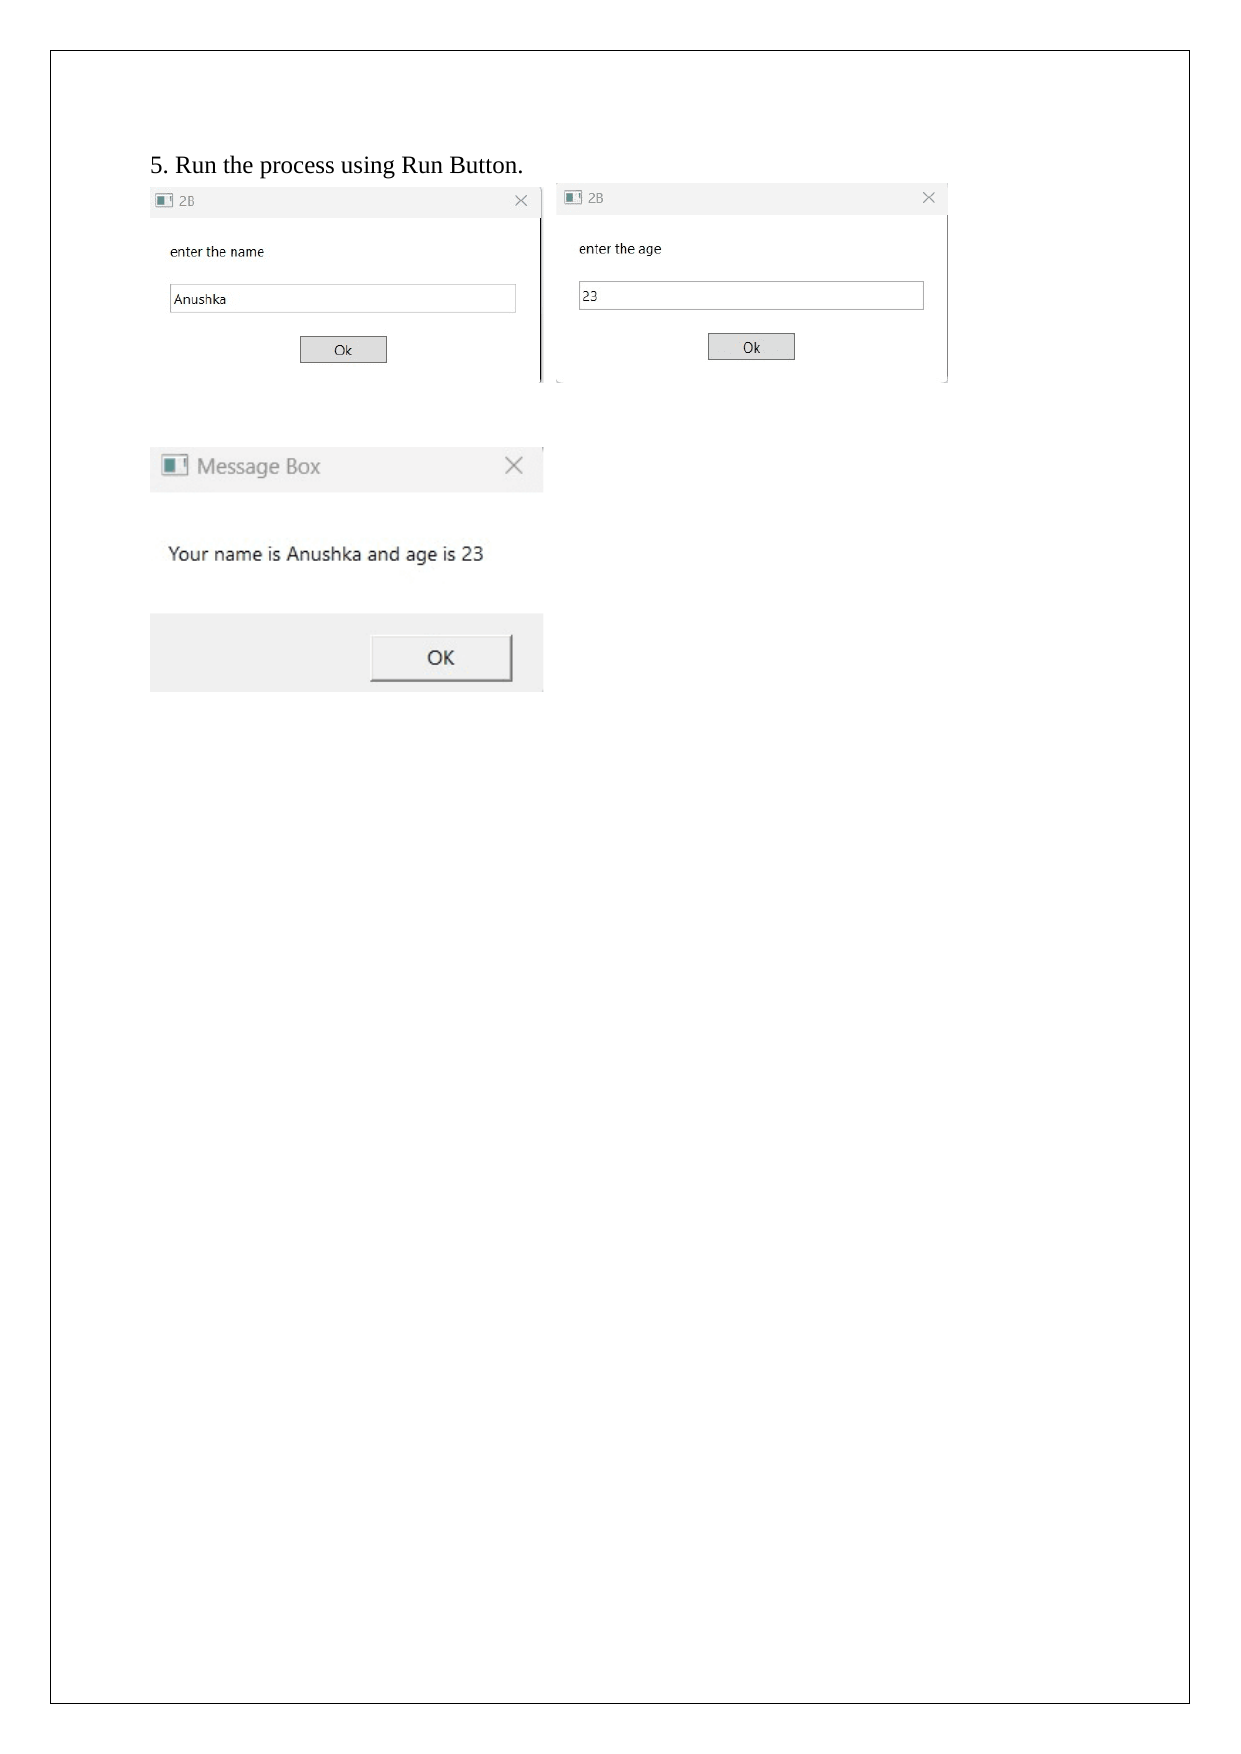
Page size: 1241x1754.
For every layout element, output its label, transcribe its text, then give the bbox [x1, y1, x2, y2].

text 5. Run the process using Run Button. [150, 150, 1090, 179]
picture [556, 183, 948, 383]
picture [150, 447, 544, 692]
picture [150, 187, 544, 383]
